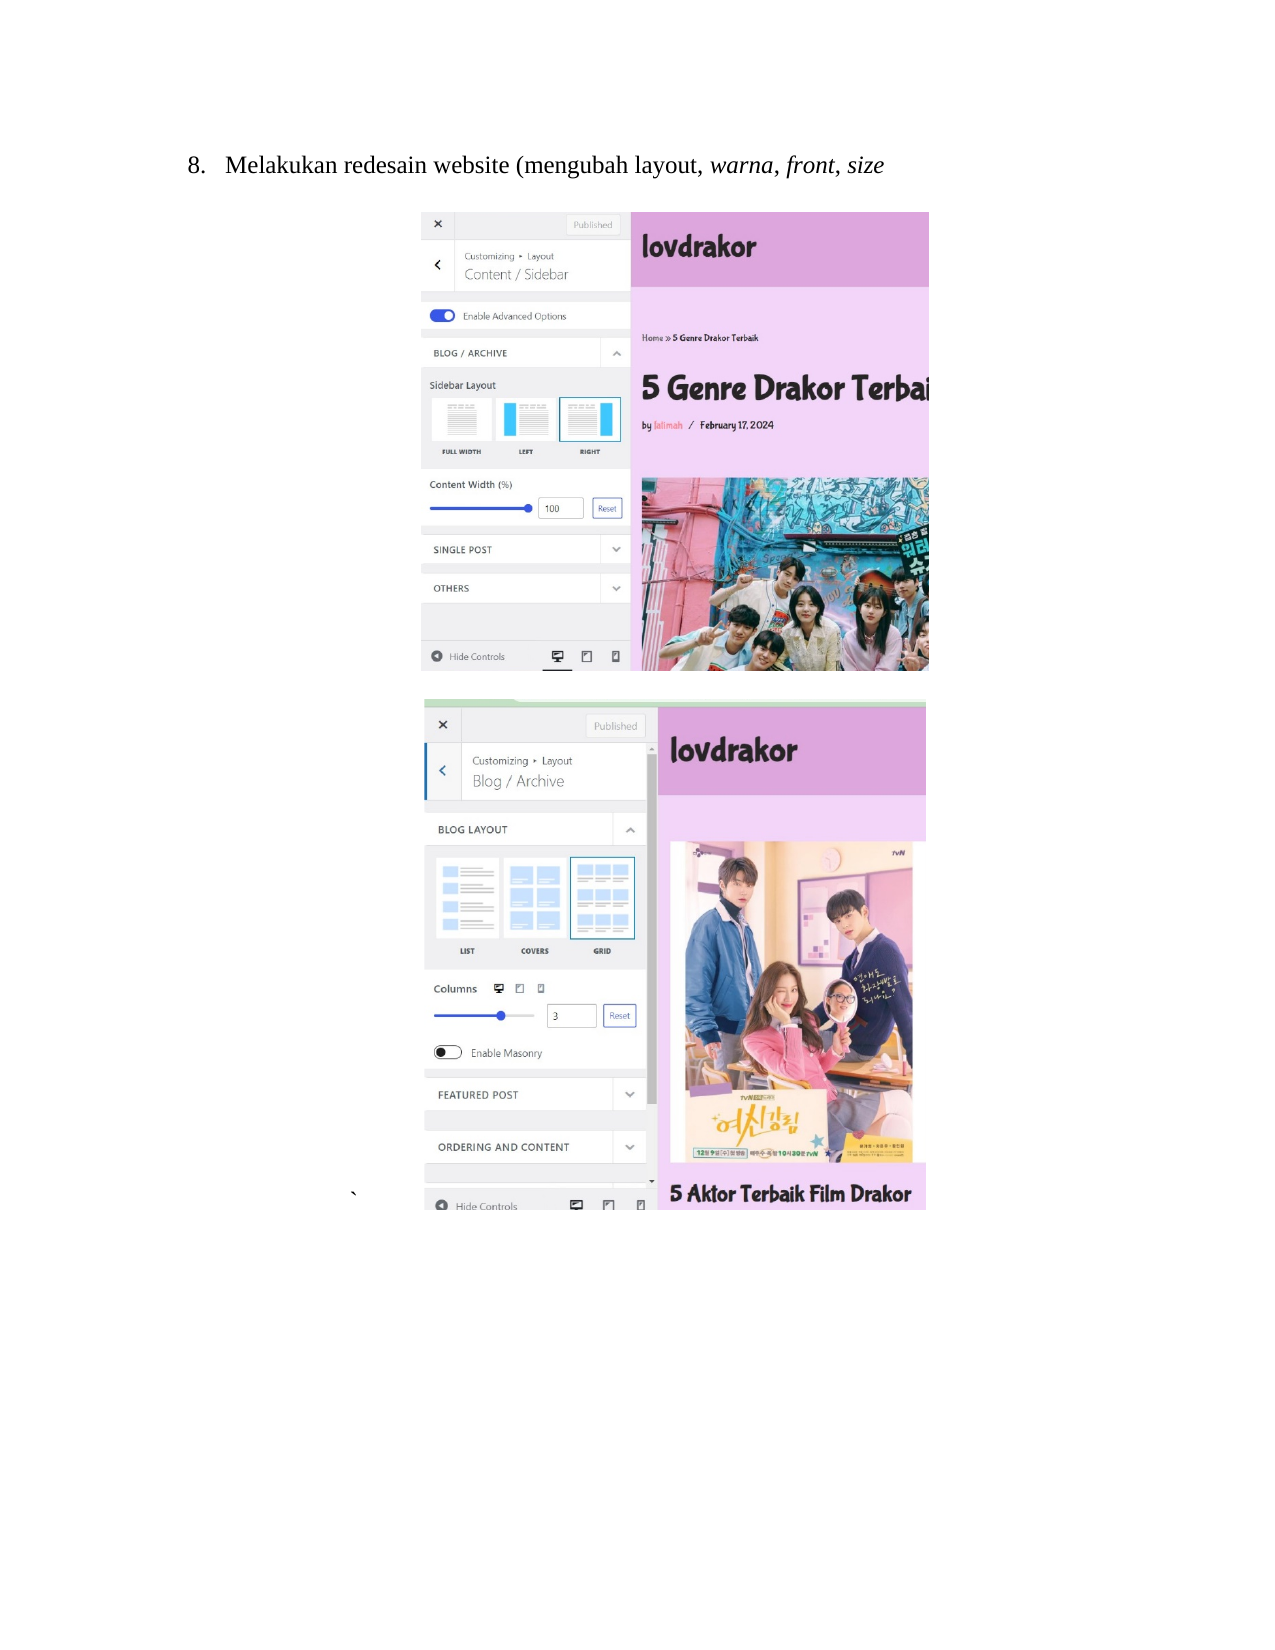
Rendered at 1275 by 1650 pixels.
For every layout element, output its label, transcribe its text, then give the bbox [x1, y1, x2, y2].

picture [424, 699, 926, 1210]
picture [421, 212, 929, 671]
list Melakukan redesain website (mengubah layout, warna, front, size [187, 150, 1125, 179]
